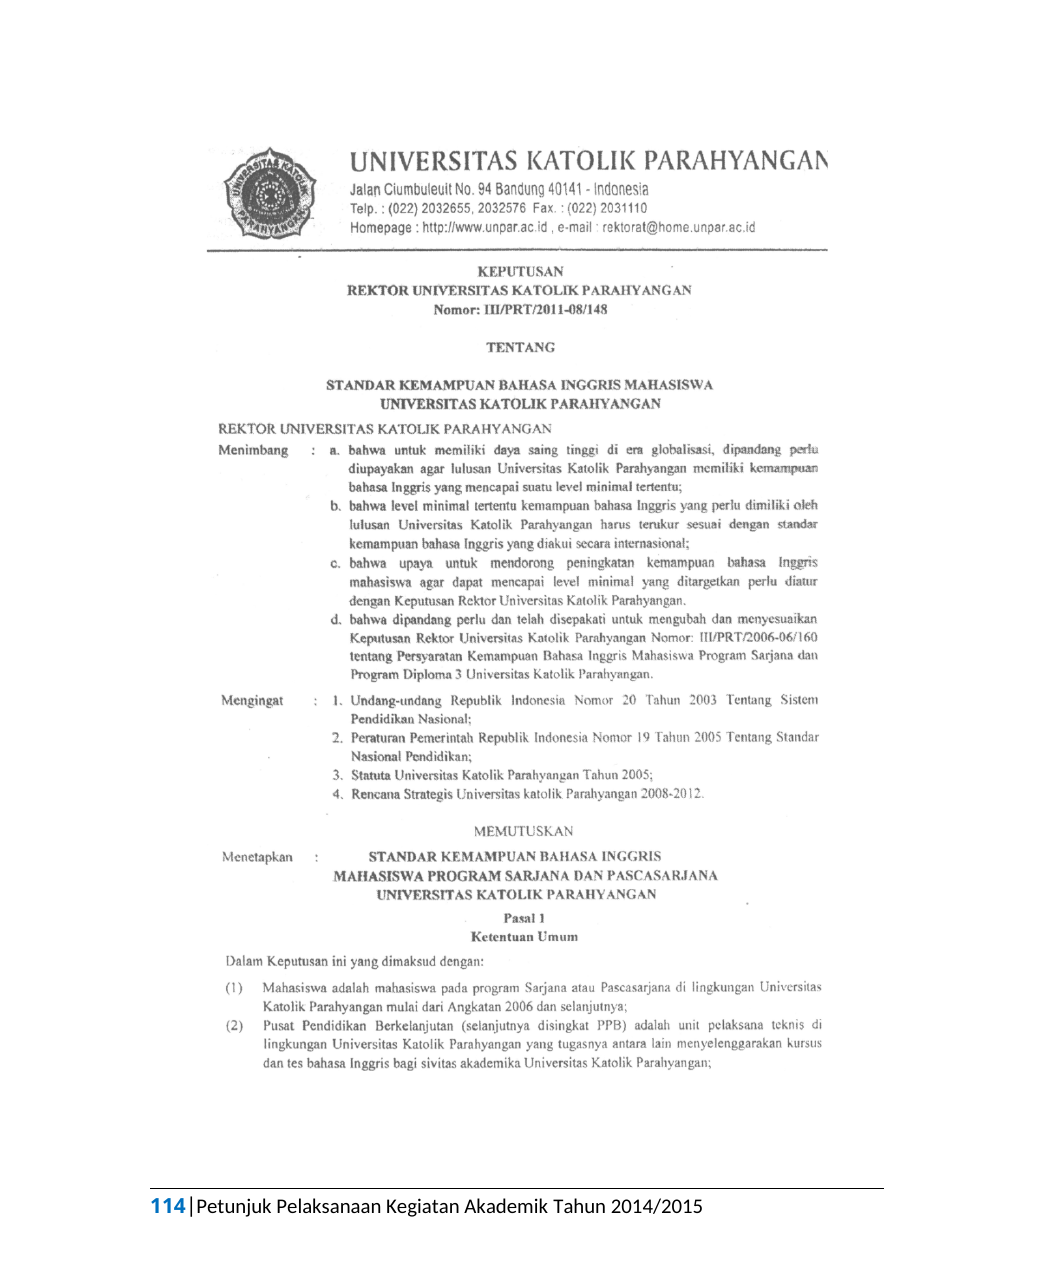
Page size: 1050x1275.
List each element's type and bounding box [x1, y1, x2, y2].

picture [206, 146, 828, 1071]
